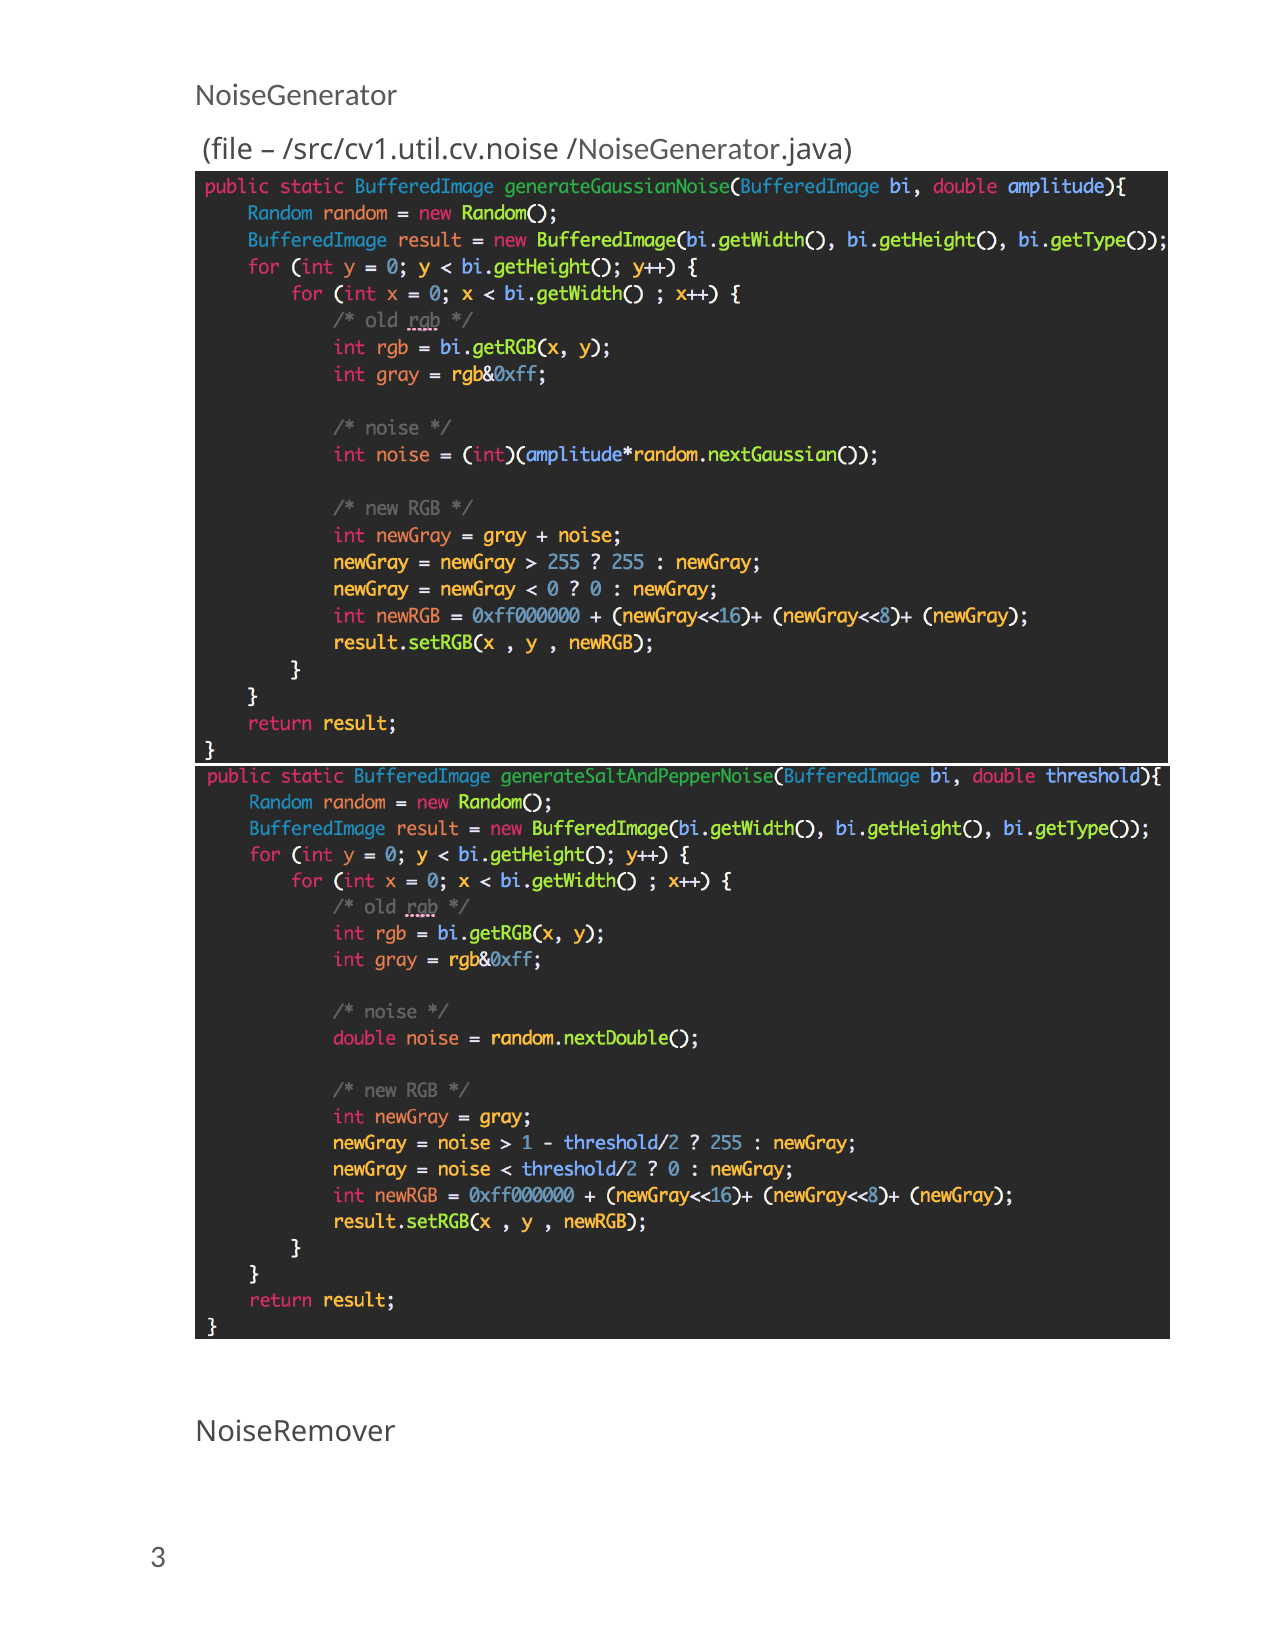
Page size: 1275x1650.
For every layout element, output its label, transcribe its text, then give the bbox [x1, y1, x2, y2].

list NoiseRemover [195, 1410, 1125, 1449]
picture [195, 766, 1170, 1339]
list (file – /src/cv1.util.cv.noise /NoiseGenerator.java) [195, 129, 1125, 171]
list NoiseGenerator [195, 75, 1125, 113]
picture [195, 171, 1168, 763]
